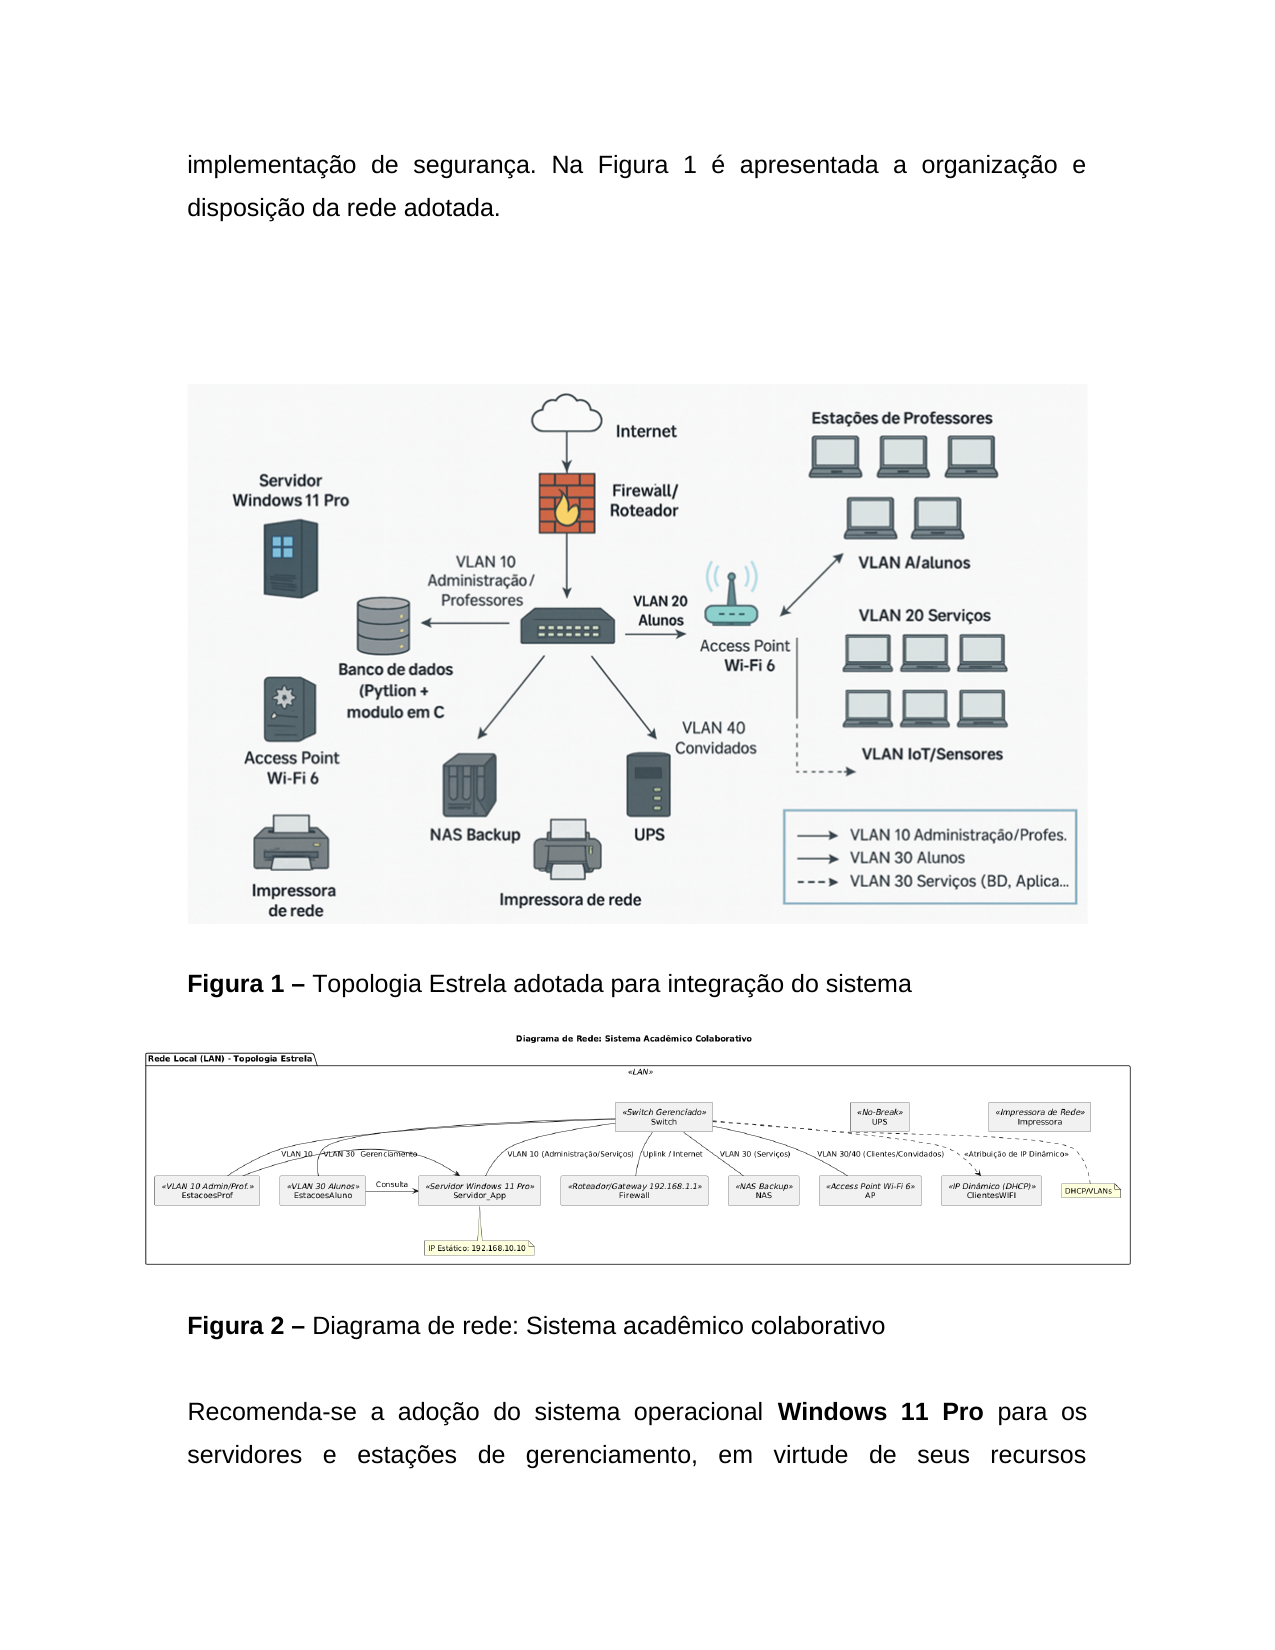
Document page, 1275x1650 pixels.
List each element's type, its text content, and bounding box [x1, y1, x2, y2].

text Figura 1 – Topologia Estrela adotada para integração do sistema [187, 969, 1087, 998]
picture [142, 1028, 1133, 1267]
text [187, 1354, 1087, 1469]
text Figura 2 – Diagrama de rede: Sistema acadêmico colaborativo [187, 1311, 1087, 1339]
picture [187, 384, 1088, 924]
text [187, 150, 1087, 222]
